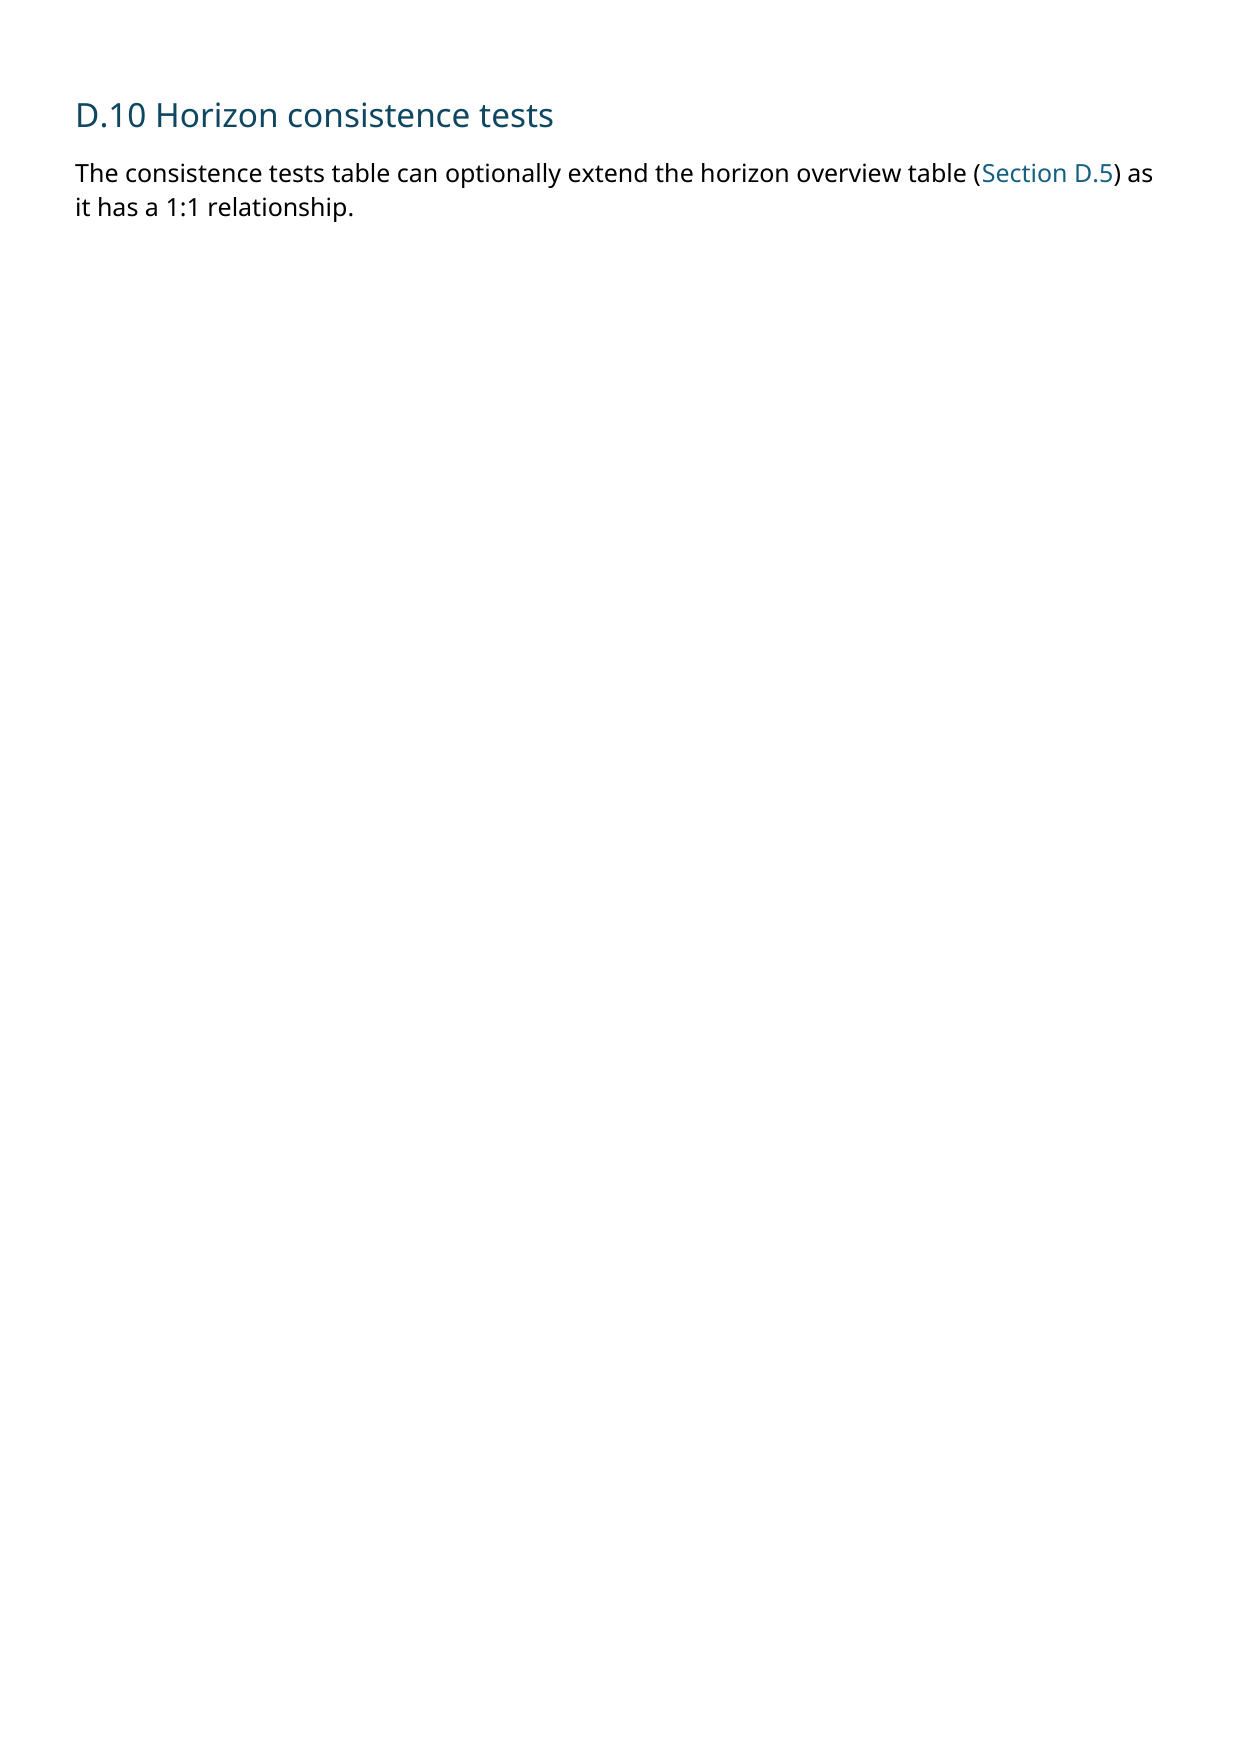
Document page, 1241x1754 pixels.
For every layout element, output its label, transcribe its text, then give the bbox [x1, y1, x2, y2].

subtitle D.10 Horizon consistence tests [75, 92, 1165, 137]
text The consistence tests table can optionally extend the horizon overview table (Section D.5) as it has a 1:1 relationship. [75, 156, 1165, 224]
